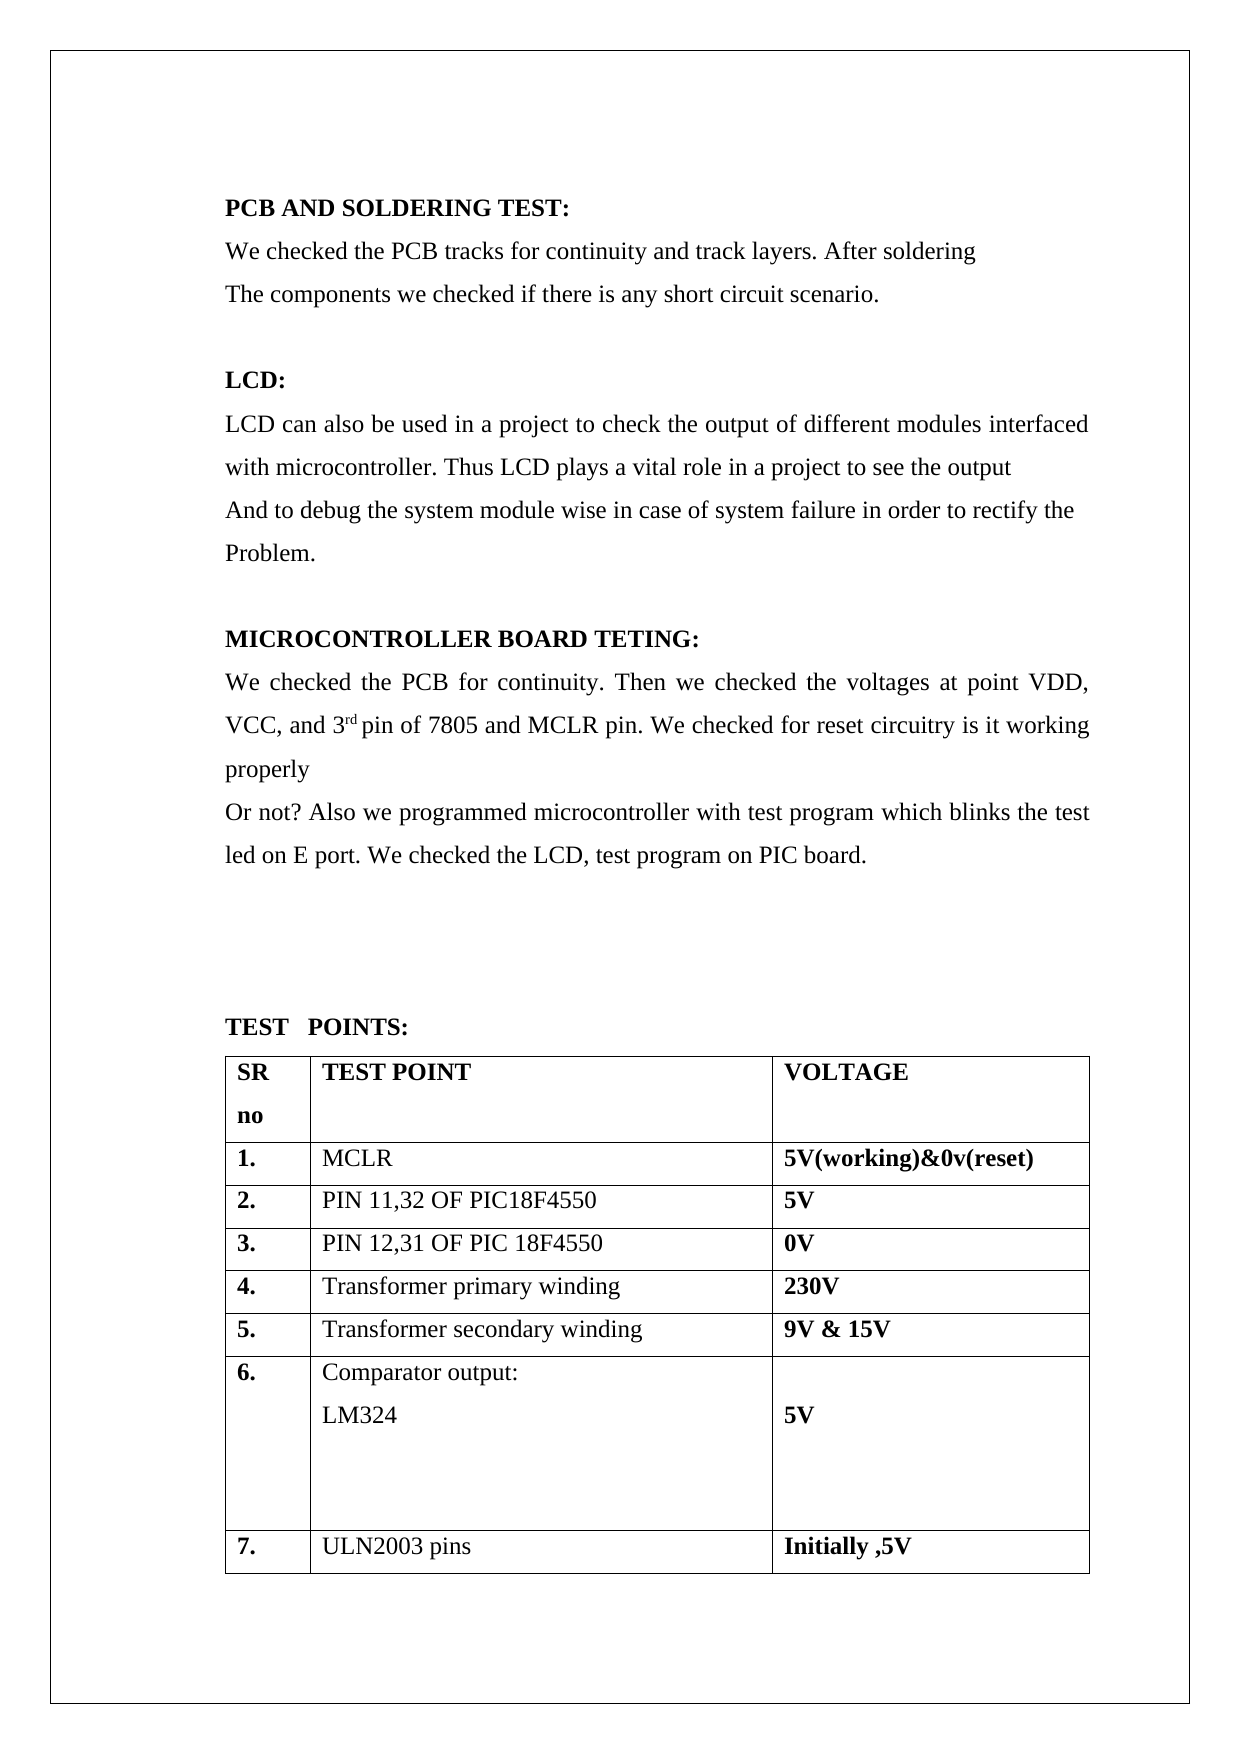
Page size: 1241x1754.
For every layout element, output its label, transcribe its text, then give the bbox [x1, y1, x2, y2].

table_cell 5V [773, 1186, 1089, 1227]
table_cell 5V(working)&0v(reset) [773, 1143, 1089, 1184]
text Or not? Also we programmed microcontroller with test program which blinks the test led on E port. We checked the LCD, test program on PIC board. [225, 797, 1090, 869]
table_cell Transformer primary winding [311, 1271, 772, 1313]
text PCB AND SOLDERING TEST: [225, 193, 1090, 222]
table_cell 9V & 15V [773, 1314, 1089, 1356]
text LCD can also be used in a project to check the output of different modules interfaced with microcontroller. Thus LCD plays a vital role in a project to see the output [225, 409, 1090, 481]
text We checked the PCB for continuity. Then we checked the voltages at point VDD, VCC, and 3rd pin of 7805 and MCLR pin. We checked for reset circuitry is it working properly [225, 667, 1090, 782]
table_cell 5. [226, 1314, 310, 1356]
table_cell 2. [226, 1186, 310, 1227]
text MICROCONTROLLER BOARD TETING: [225, 624, 1090, 653]
table_cell PIN 11,32 OF PIC18F4550 [311, 1186, 772, 1227]
table_cell Transformer secondary winding [311, 1314, 772, 1356]
table_cell 0V [773, 1229, 1089, 1270]
table_header VOLTAGE [773, 1057, 1089, 1142]
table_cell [311, 1531, 772, 1573]
table_header SR no [226, 1057, 310, 1142]
table_cell 6. [226, 1357, 310, 1530]
table_cell 4. [226, 1271, 310, 1313]
text TEST POINTS: [225, 1012, 1090, 1041]
table_cell Initially ,5V 0v 0v [773, 1531, 1089, 1573]
table_cell 230V [773, 1271, 1089, 1313]
table_cell 1. [226, 1143, 310, 1184]
table_cell MCLR [311, 1143, 772, 1184]
text And to debug the system module wise in case of system failure in order to rectify the [225, 495, 1090, 524]
table_cell 5V [773, 1357, 1089, 1530]
table_cell 7. [226, 1531, 310, 1573]
table_cell PIN 12,31 OF PIC 18F4550 [311, 1229, 772, 1270]
text Problem. [225, 538, 1090, 567]
text LCD: [225, 366, 1090, 394]
table_header TEST POINT [311, 1057, 772, 1142]
table_cell 3. [226, 1229, 310, 1270]
text The components we checked if there is any short circuit scenario. [225, 279, 1090, 308]
table_cell Comparator output: LM324 [311, 1357, 772, 1530]
text We checked the PCB tracks for continuity and track layers. After soldering [225, 236, 1090, 265]
